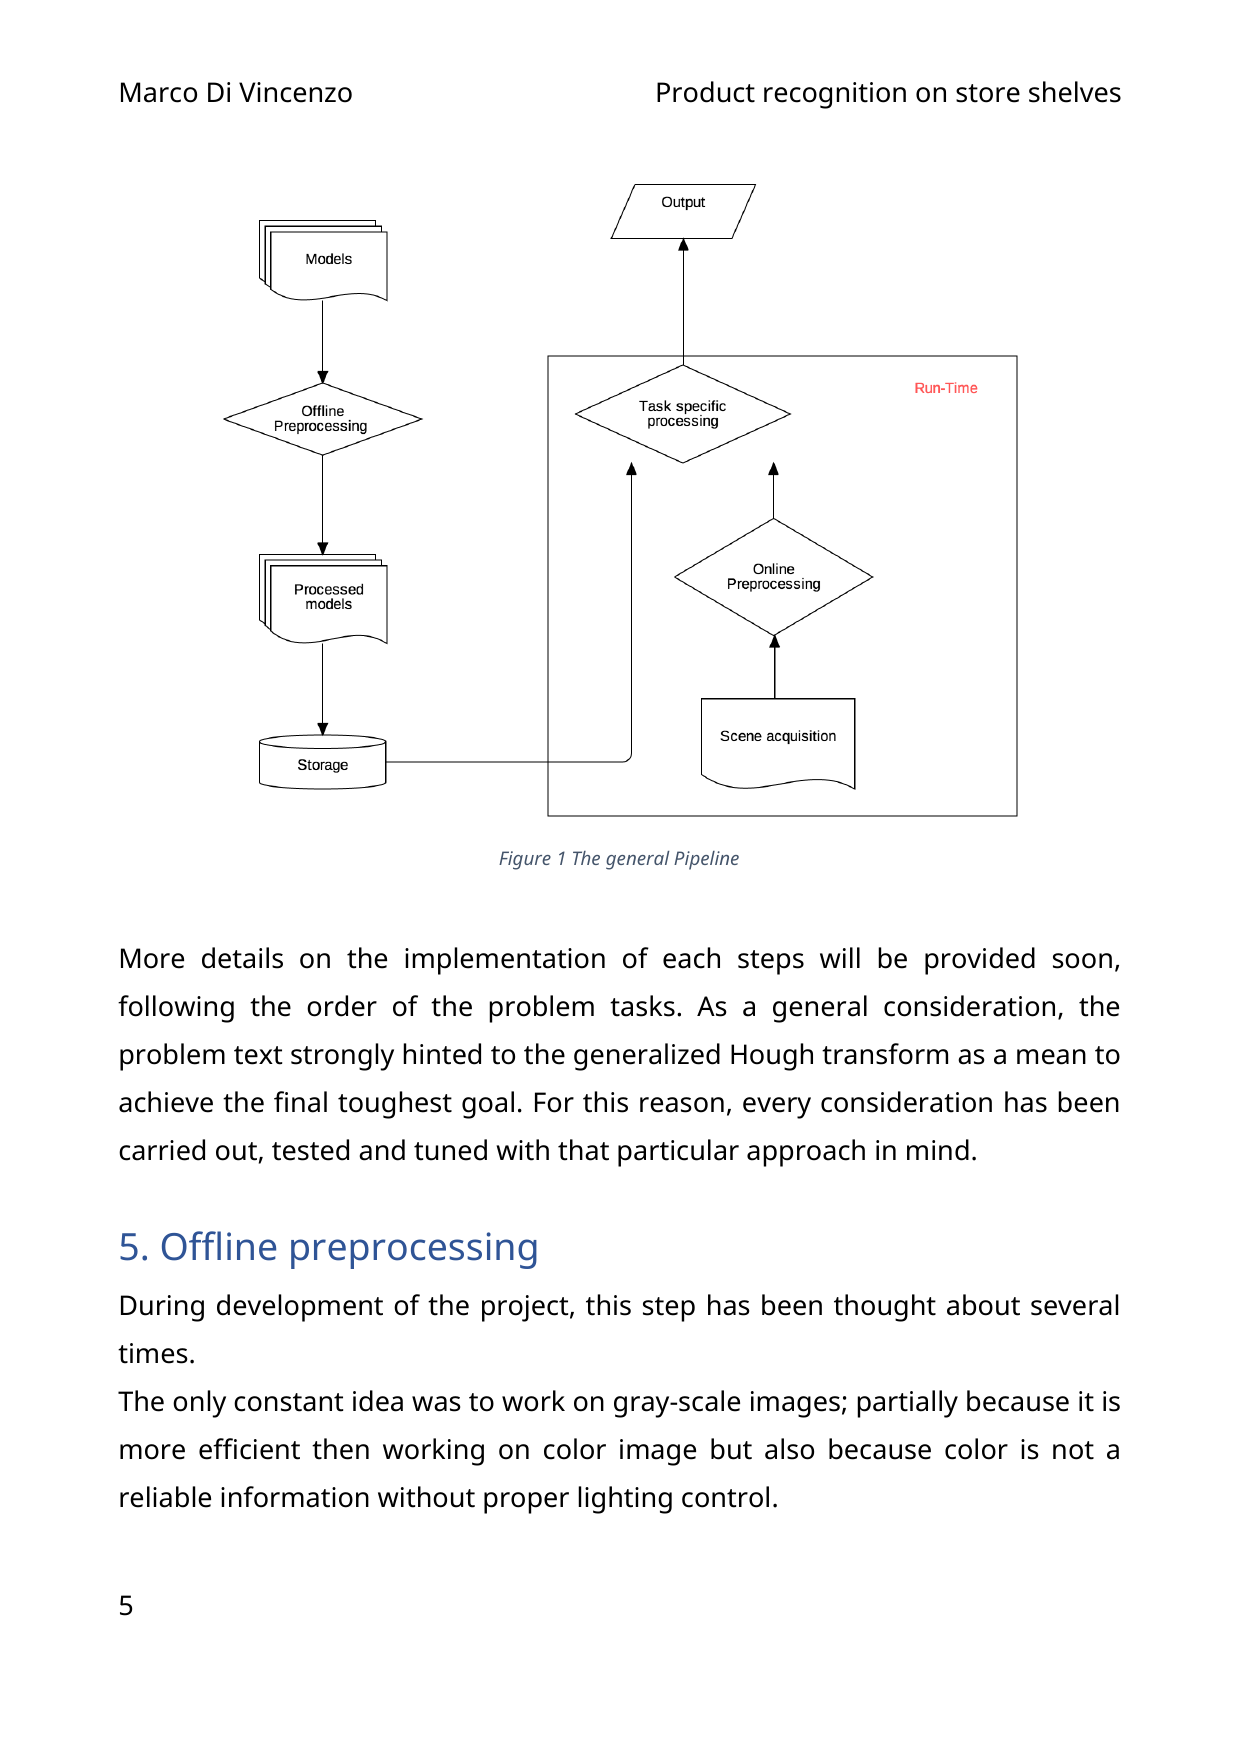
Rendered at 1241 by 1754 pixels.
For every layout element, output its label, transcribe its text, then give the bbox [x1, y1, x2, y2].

text During development of the project, this step has been thought about several times. [118, 1286, 1122, 1371]
text Figure 1 The general Pipeline [118, 845, 1122, 871]
text More details on the implementation of each steps will be provided soon, following the order of the problem tasks. As a general consideration, the problem text strongly hinted to the generalized Hough transform as a mean to achieve the final toughest goal. For this reason, every consideration has been carried out, tested and tuned with that particular approach in mind. [118, 939, 1122, 1168]
text The only constant idea was to work on gray-scale images; partially because it is more efficient then working on color image but also because color is not a reliable information without proper lighting control. [118, 1382, 1122, 1515]
picture [195, 147, 1045, 835]
subtitle 5. Offline preprocessing [118, 1220, 1122, 1271]
